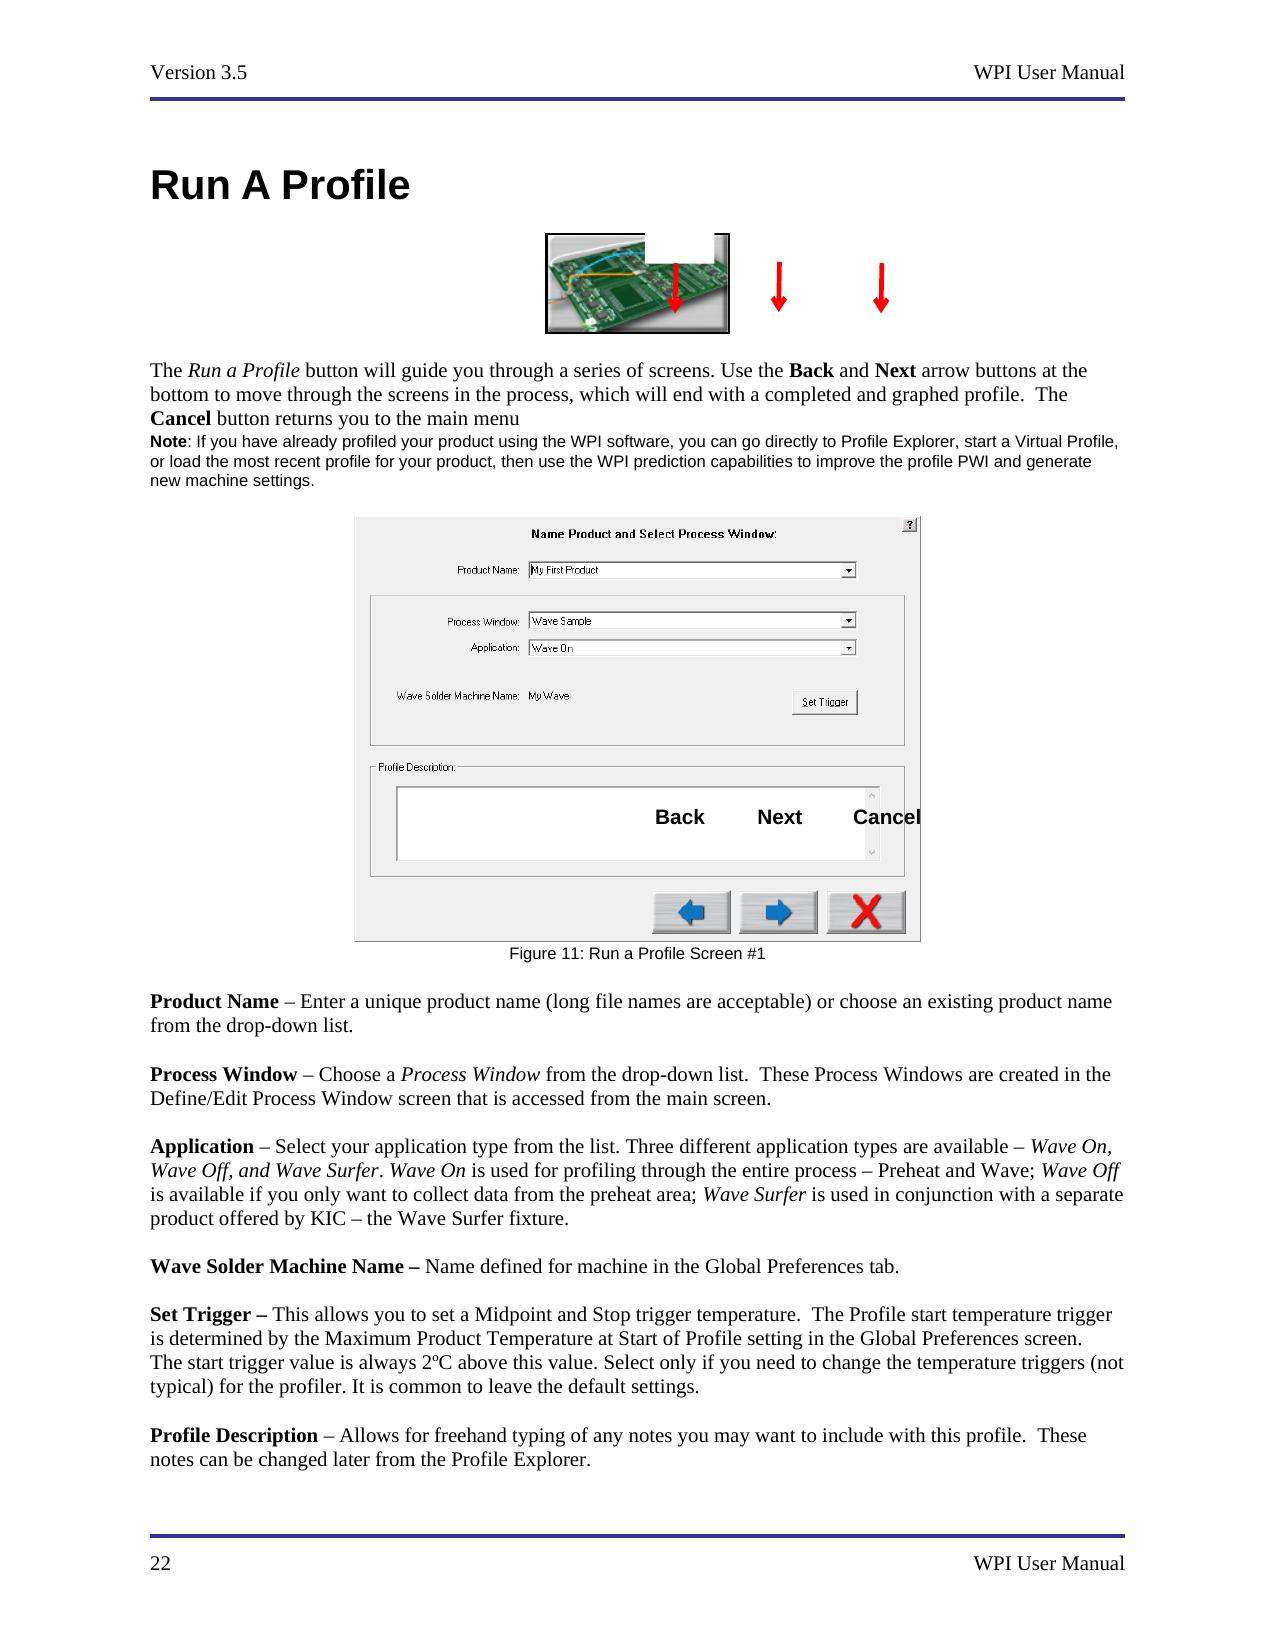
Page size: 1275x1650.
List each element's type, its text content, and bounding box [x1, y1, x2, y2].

picture [548, 235, 728, 332]
text Product Name – Enter a unique product name (long file names are acceptable) or choose an existing product name from the drop-down list. [150, 989, 1125, 1037]
picture [354, 516, 921, 942]
text Note: If you have already profiled your product using the WPI software, you can go directly to Profile Explorer, start a Virtual Profile, or load the most recent profile for your product, then use the WPI prediction capabilities to improve the profile PWI and generate new machine settings. [150, 432, 1125, 490]
text Process Window – Choose a Process Window from the drop-down list. These Process Windows are created in the Define/Edit Process Window screen that is accessed from the main screen. [150, 1062, 1125, 1110]
text Figure 11: Run a Profile Screen #1 [150, 944, 1125, 963]
text Set Trigger – This allows you to set a Midpoint and Stop trigger temperature. The Profile start temperature trigger is determined by the Maximum Product Temperature at Start of Profile setting in the Global Preferences screen. The start trigger value is always 2ºC above this value. Select only if you need to change the temperature triggers (not typical) for the profiler. It is common to leave the default settings. [150, 1302, 1125, 1398]
text The Run a Profile button will guide you through a series of screens. Use the Back and Next arrow buttons at the bottom to move through the screens in the process, which will end with a completed and graphed profile. The Cancel button returns you to the main menu [150, 358, 1125, 430]
text Application – Select your application type from the list. Three different application types are available – Wave On, Wave Off, and Wave Surfer. Wave On is used for profiling through the entire process – Preheat and Wave; Wave Off is available if you only want to collect data from the preheat area; Wave Surfer is used in conjunction with a separate product offered by KIC – the Wave Surfer fixture. [150, 1134, 1125, 1230]
list Profile Description – Allows for freehand typing of any notes you may want to include with this profile. These notes can be changed later from the Profile Explorer. [150, 1422, 1125, 1471]
text Wave Solder Machine Name – Name defined for machine in the Global Preferences tab. [150, 1254, 1125, 1278]
subtitle Run A Profile [150, 160, 1125, 208]
